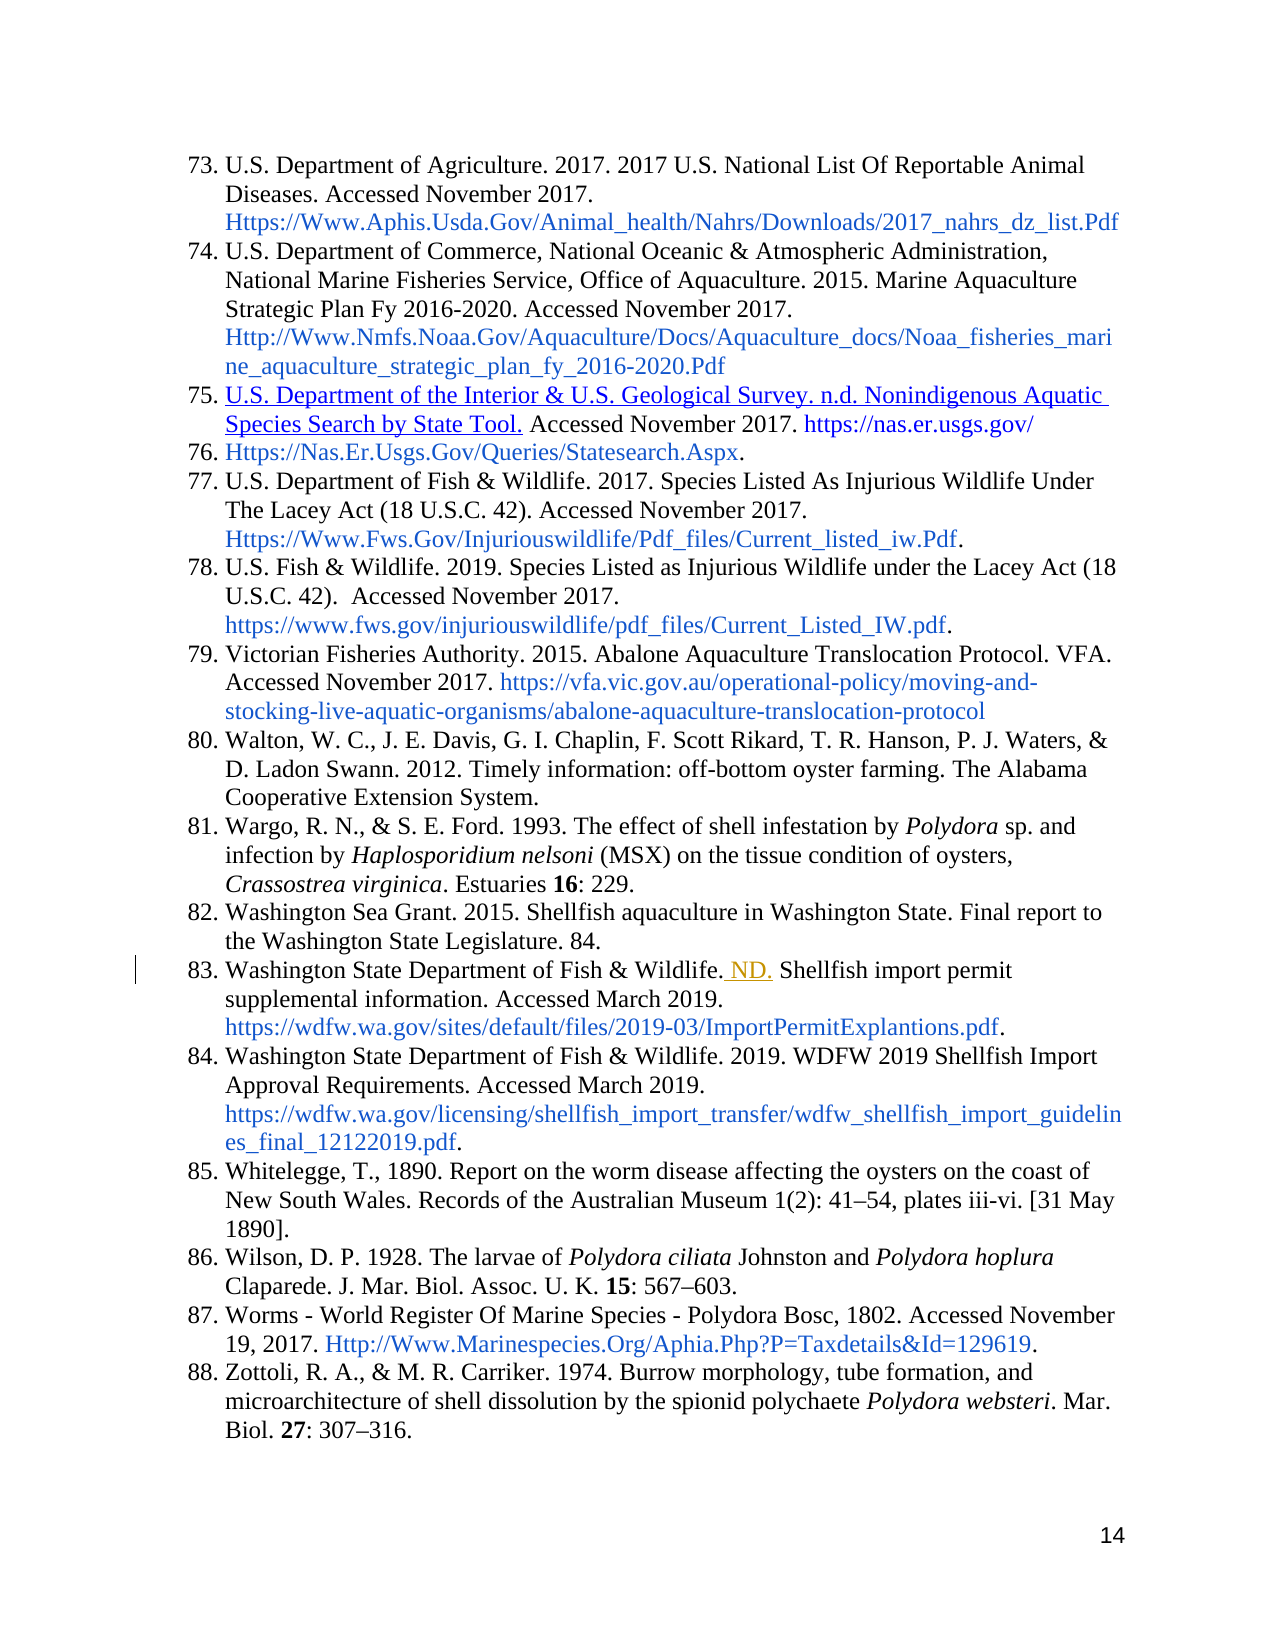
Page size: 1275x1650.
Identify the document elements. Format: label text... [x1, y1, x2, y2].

list Https://Nas.Er.Usgs.Gov/Queries/Statesearch.Aspx. [187, 437, 1125, 466]
list Wilson, D. P. 1928. The larvae of Polydora ciliata Johnston and Polydora hoplura Claparede. J. Mar. Biol. Assoc. U. K. 15: 567–603. [187, 1242, 1125, 1300]
list U.S. Department of the Interior & U.S. Geological Survey. n.d. Nonindigenous Aquatic Species Search by State Tool. Accessed November 2017. https://nas.er.usgs.gov/ [187, 380, 1125, 437]
list U.S. Department of Fish & Wildlife. 2017. Species Listed As Injurious Wildlife Under The Lacey Act (18 U.S.C. 42). Accessed November 2017. Https://Www.Fws.Gov/Injuriouswildlife/Pdf_files/Current_listed_iw.Pdf. [187, 466, 1125, 552]
list Washington Sea Grant. 2015. Shellfish aquaculture in Washington State. Final report to the Washington State Legislature. 84. [187, 897, 1125, 955]
list Worms - World Register Of Marine Species - Polydora Bosc, 1802. Accessed November 19, 2017. Http://Www.Marinespecies.Org/Aphia.Php?P=Taxdetails&Id=129619. [187, 1300, 1125, 1357]
list U.S. Department of Commerce, National Oceanic & Atmospheric Administration, National Marine Fisheries Service, Office of Aquaculture. 2015. Marine Aquaculture Strategic Plan Fy 2016-2020. Accessed November 2017. Http://Www.Nmfs.Noaa.Gov/Aquaculture/Docs/Aquaculture_docs/Noaa_fisheries_marine_aquaculture_strategic_plan_fy_2016-2020.Pdf [187, 236, 1125, 380]
list U.S. Fish & Wildlife. 2019. Species Listed as Injurious Wildlife under the Lacey Act (18 U.S.C. 42). Accessed November 2017. https://www.fws.gov/injuriouswildlife/pdf_files/Current_Listed_IW.pdf. [187, 552, 1125, 639]
list Washington State Department of Fish & Wildlife. 2019. WDFW 2019 Shellfish Import Approval Requirements. Accessed March 2019. https://wdfw.wa.gov/licensing/shellfish_import_transfer/wdfw_shellfish_import_guidelines_final_12122019.pdf. [187, 1041, 1125, 1156]
list Washington State Department of Fish & Wildlife. Shellfish import permit supplemental information. Accessed March 2019. https://wdfw.wa.gov/sites/default/files/2019-03/ImportPermitExplantions.pdf. [187, 955, 1125, 1041]
list Wargo, R. N., & S. E. Ford. 1993. The effect of shell infestation by Polydora sp. and infection by Haplosporidium nelsoni (MSX) on the tissue condition of oysters, Crassostrea virginica. Estuaries 16: 229. [187, 811, 1125, 897]
list Zottoli, R. A., & M. R. Carriker. 1974. Burrow morphology, tube formation, and microarchitecture of shell dissolution by the spionid polychaete Polydora websteri. Mar. Biol. 27: 307–316. [187, 1357, 1125, 1444]
list Walton, W. C., J. E. Davis, G. I. Chaplin, F. Scott Rikard, T. R. Hanson, P. J. Waters, & D. Ladon Swann. 2012. Timely information: off-bottom oyster farming. The Alabama Cooperative Extension System. [187, 725, 1125, 811]
list Whitelegge, T., 1890. Report on the worm disease affecting the oysters on the coast of New South Wales. Records of the Australian Museum 1(2): 41–54, plates iii-vi. [31 May 1890]. [187, 1156, 1125, 1242]
list Victorian Fisheries Authority. 2015. Abalone Aquaculture Translocation Protocol. VFA. Accessed November 2017. https://vfa.vic.gov.au/operational-policy/moving-and-stocking-live-aquatic-organisms/abalone-aquaculture-translocation-protocol [187, 639, 1125, 725]
list U.S. Department of Agriculture. 2017. 2017 U.S. National List Of Reportable Animal Diseases. Accessed November 2017. Https://Www.Aphis.Usda.Gov/Animal_health/Nahrs/Downloads/2017_nahrs_dz_list.Pdf [187, 150, 1125, 236]
